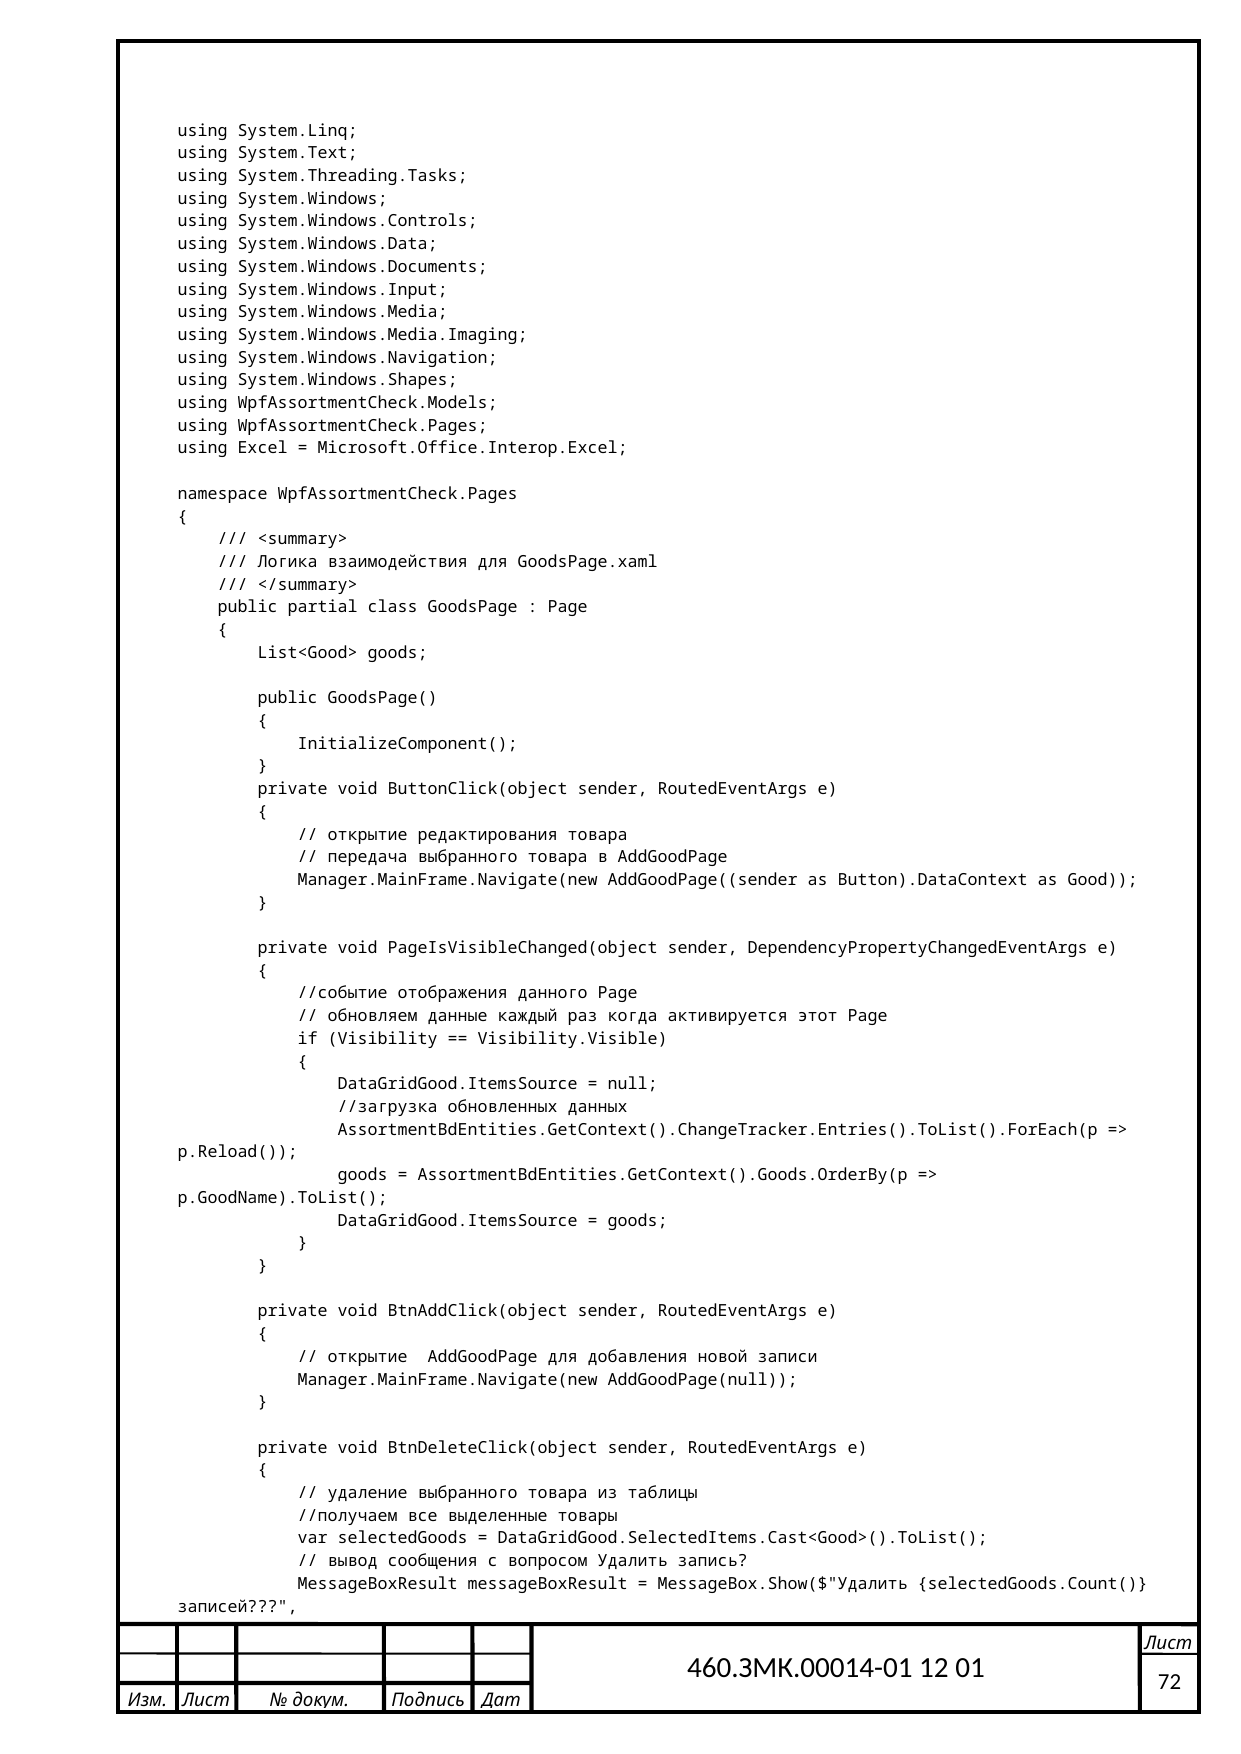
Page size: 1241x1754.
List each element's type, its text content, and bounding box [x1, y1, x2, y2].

text } [177, 1390, 1152, 1412]
text { [177, 1458, 1152, 1481]
text private void ButtonClick(object sender, RoutedEventArgs e) [177, 777, 1152, 799]
text using System.Text; [177, 141, 1152, 163]
text using System.Windows.Documents; [177, 254, 1152, 277]
text { [177, 958, 1152, 981]
text // вывод сообщения с вопросом Удалить запись? [177, 1549, 1152, 1571]
text using System.Windows.Navigation; [177, 345, 1152, 368]
text { [177, 708, 1152, 731]
text private void BtnAddClick(object sender, RoutedEventArgs e) [177, 1299, 1152, 1322]
text using System.Windows.Media; [177, 300, 1152, 322]
text using WpfAssortmentCheck.Models; [177, 391, 1152, 413]
text if (Visibility == Visibility.Visible) [177, 1026, 1152, 1049]
text { [177, 1322, 1152, 1344]
text using System.Windows.Input; [177, 277, 1152, 300]
text } [177, 1231, 1152, 1253]
text List<Good> goods; [177, 640, 1152, 663]
text DataGridGood.ItemsSource = null; [177, 1072, 1152, 1094]
text using System.Windows.Data; [177, 232, 1152, 254]
text Manager.MainFrame.Navigate(new AddGoodPage(null)); [177, 1367, 1152, 1390]
text //событие отображения данного Page [177, 981, 1152, 1004]
text MessageBoxResult messageBoxResult = MessageBox.Show($"Удалить {selectedGoods.Count()} записей???", [177, 1571, 1152, 1617]
text using System.Windows; [177, 186, 1152, 209]
text public partial class GoodsPage : Page [177, 595, 1152, 618]
text //получаем все выделенные товары [177, 1503, 1152, 1526]
text namespace WpfAssortmentCheck.Pages [177, 481, 1152, 504]
text // открытие AddGoodPage для добавления новой записи [177, 1344, 1152, 1367]
text Manager.MainFrame.Navigate(new AddGoodPage((sender as Button).DataContext as Good)); [177, 867, 1152, 890]
text private void BtnDeleteClick(object sender, RoutedEventArgs e) [177, 1435, 1152, 1458]
text using System.Windows.Controls; [177, 209, 1152, 232]
text using System.Windows.Shapes; [177, 368, 1152, 391]
text private void PageIsVisibleChanged(object sender, DependencyPropertyChangedEventArgs e) [177, 936, 1152, 958]
text // передача выбранного товара в AddGoodPage [177, 845, 1152, 867]
text var selectedGoods = DataGridGood.SelectedItems.Cast<Good>().ToList(); [177, 1526, 1152, 1549]
text using System.Windows.Media.Imaging; [177, 322, 1152, 345]
text // обновляем данные каждый раз когда активируется этот Page [177, 1004, 1152, 1026]
text using WpfAssortmentCheck.Pages; [177, 413, 1152, 436]
text /// </summary> [177, 572, 1152, 595]
text using System.Threading.Tasks; [177, 163, 1152, 186]
text DataGridGood.ItemsSource = goods; [177, 1208, 1152, 1231]
text using Excel = Microsoft.Office.Interop.Excel; [177, 436, 1152, 459]
text AssortmentBdEntities.GetContext().ChangeTracker.Entries().ToList().ForEach(p => p.Reload()); [177, 1117, 1152, 1163]
text public GoodsPage() [177, 686, 1152, 708]
text /// Логика взаимодействия для GoodsPage.xaml [177, 549, 1152, 572]
text } [177, 890, 1152, 913]
text // удаление выбранного товара из таблицы [177, 1481, 1152, 1503]
text { [177, 618, 1152, 640]
text { [177, 1049, 1152, 1072]
text // открытие редактирования товара [177, 822, 1152, 845]
text /// <summary> [177, 527, 1152, 549]
text using System.Linq; [177, 118, 1152, 141]
text InitializeComponent(); [177, 731, 1152, 754]
text goods = AssortmentBdEntities.GetContext().Goods.OrderBy(p => p.GoodName).ToList(); [177, 1163, 1152, 1208]
text //загрузка обновленных данных [177, 1094, 1152, 1117]
text } [177, 1253, 1152, 1276]
text { [177, 799, 1152, 822]
text { [177, 504, 1152, 527]
text } [177, 754, 1152, 777]
